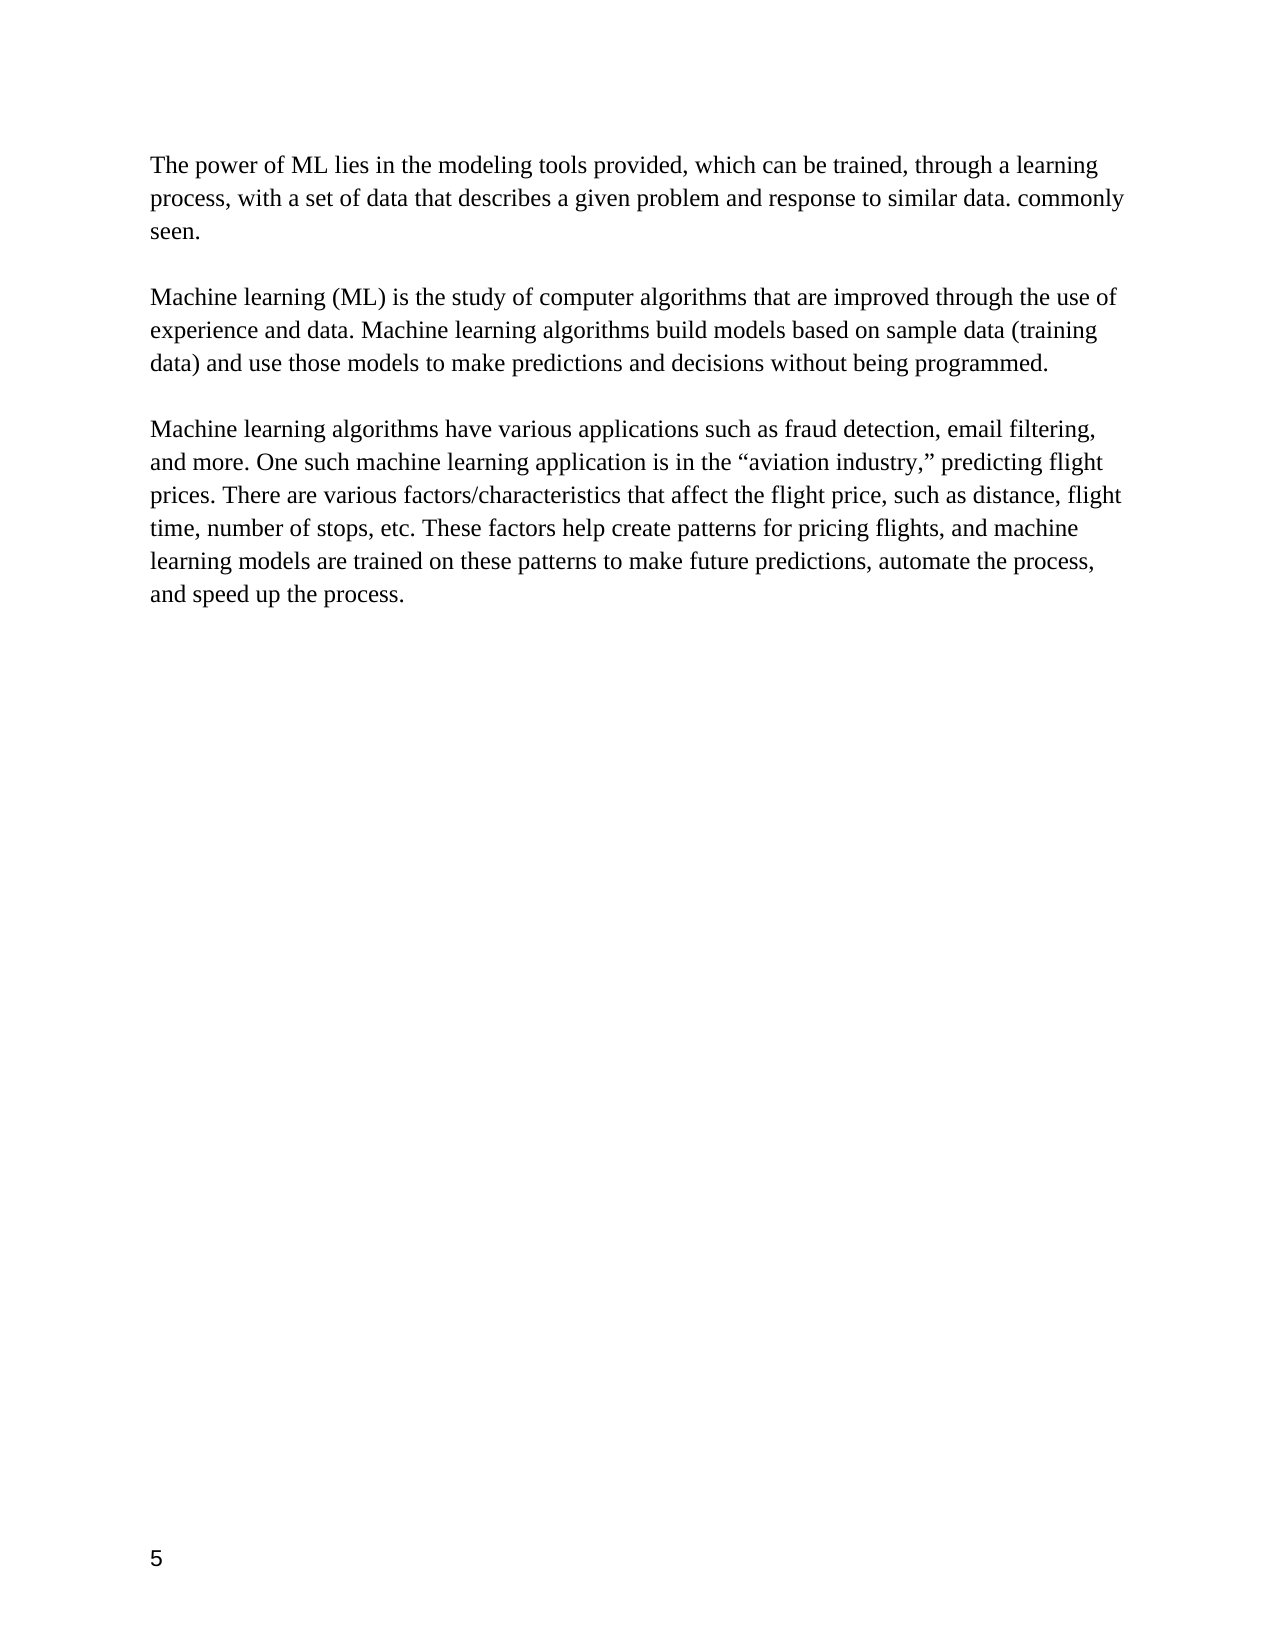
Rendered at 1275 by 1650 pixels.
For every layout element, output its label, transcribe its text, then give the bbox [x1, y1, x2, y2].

text The power of ML lies in the modeling tools provided, which can be trained, through a learning process, with a set of data that describes a given problem and response to similar data. commonly seen. [150, 150, 1125, 245]
text Machine learning algorithms have various applications such as fraud detection, email filtering, and more. One such machine learning application is in the “aviation industry,” predicting flight prices. There are various factors/characteristics that affect the flight price, such as distance, flight time, number of stops, etc. These factors help create patterns for pricing flights, and machine learning models are trained on these patterns to make future predictions, automate the process, and speed up the process. [150, 414, 1125, 608]
text Machine learning (ML) is the study of computer algorithms that are improved through the use of experience and data. Machine learning algorithms build models based on sample data (training data) and use those models to make predictions and decisions without being programmed. [150, 282, 1125, 377]
